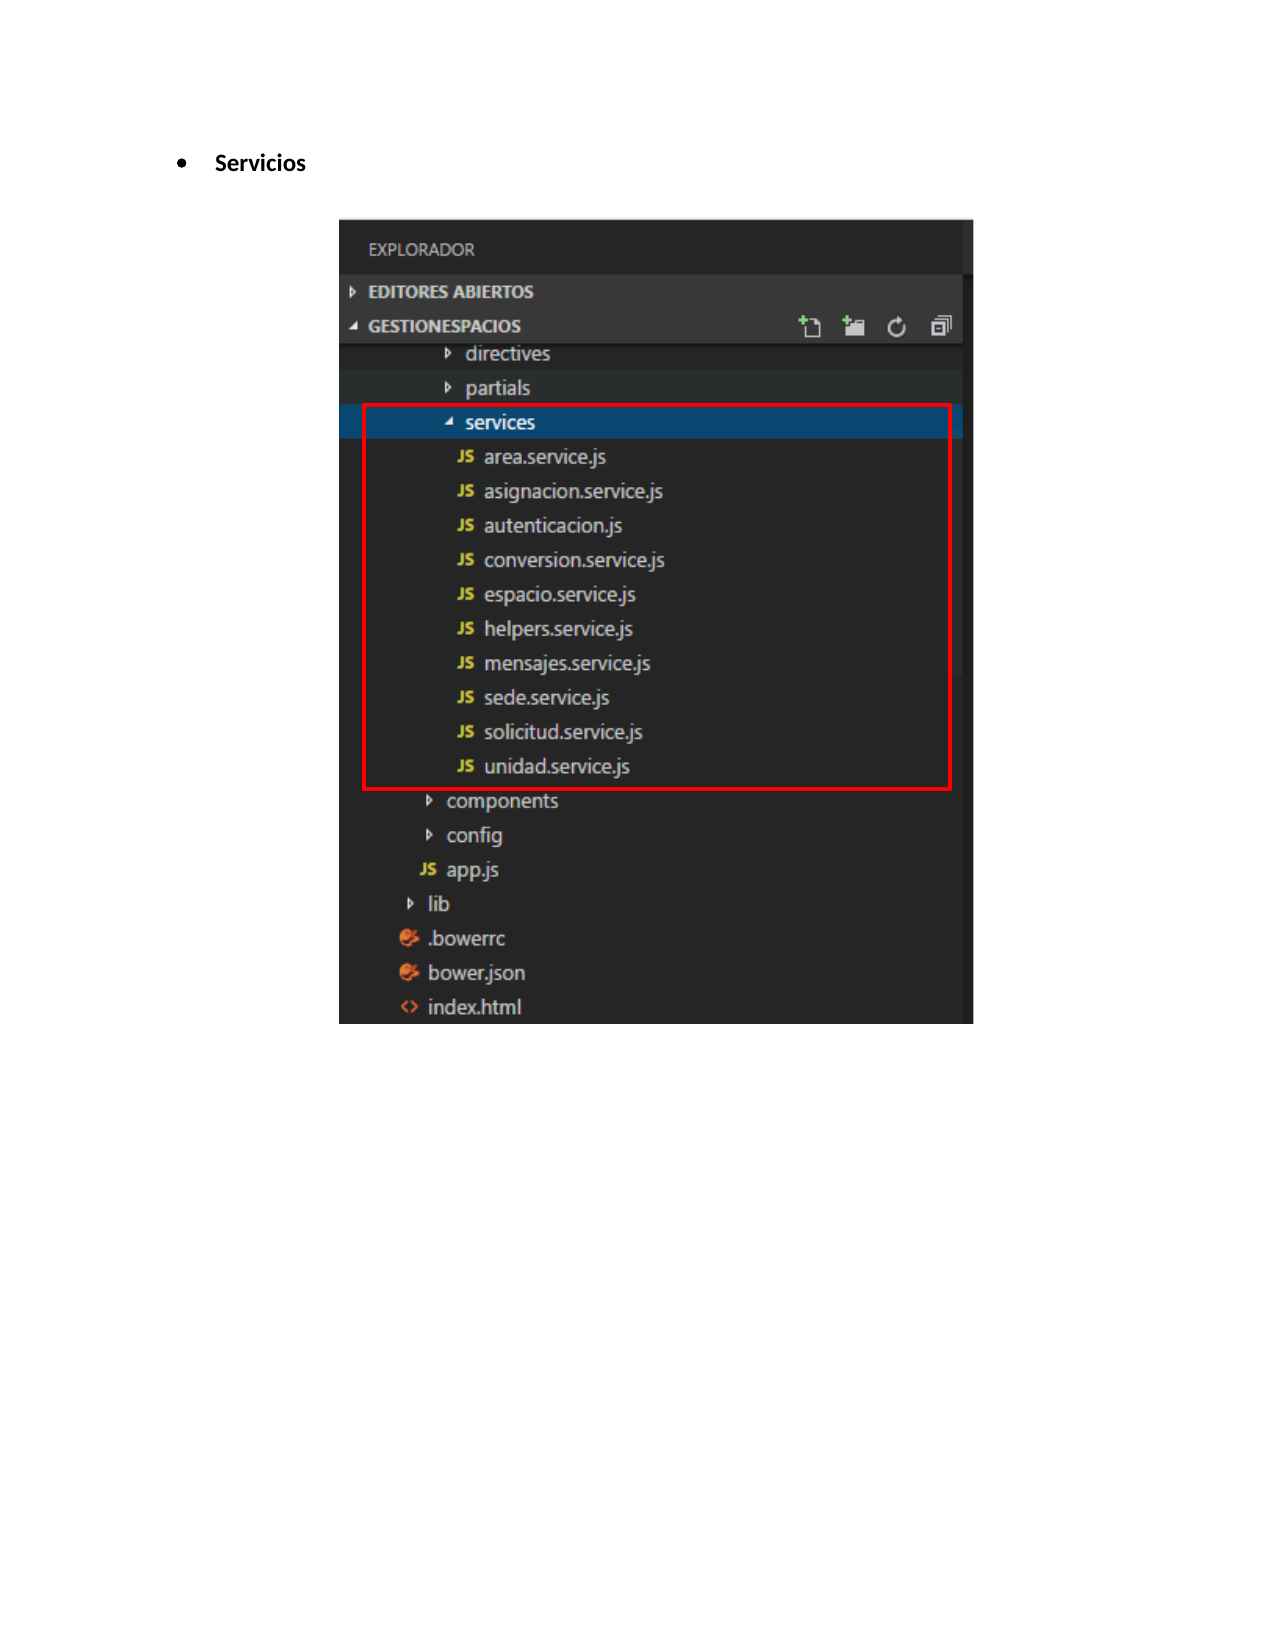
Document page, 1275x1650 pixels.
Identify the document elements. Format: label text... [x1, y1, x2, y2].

picture [339, 217, 974, 1024]
list Servicios [177, 148, 1098, 178]
